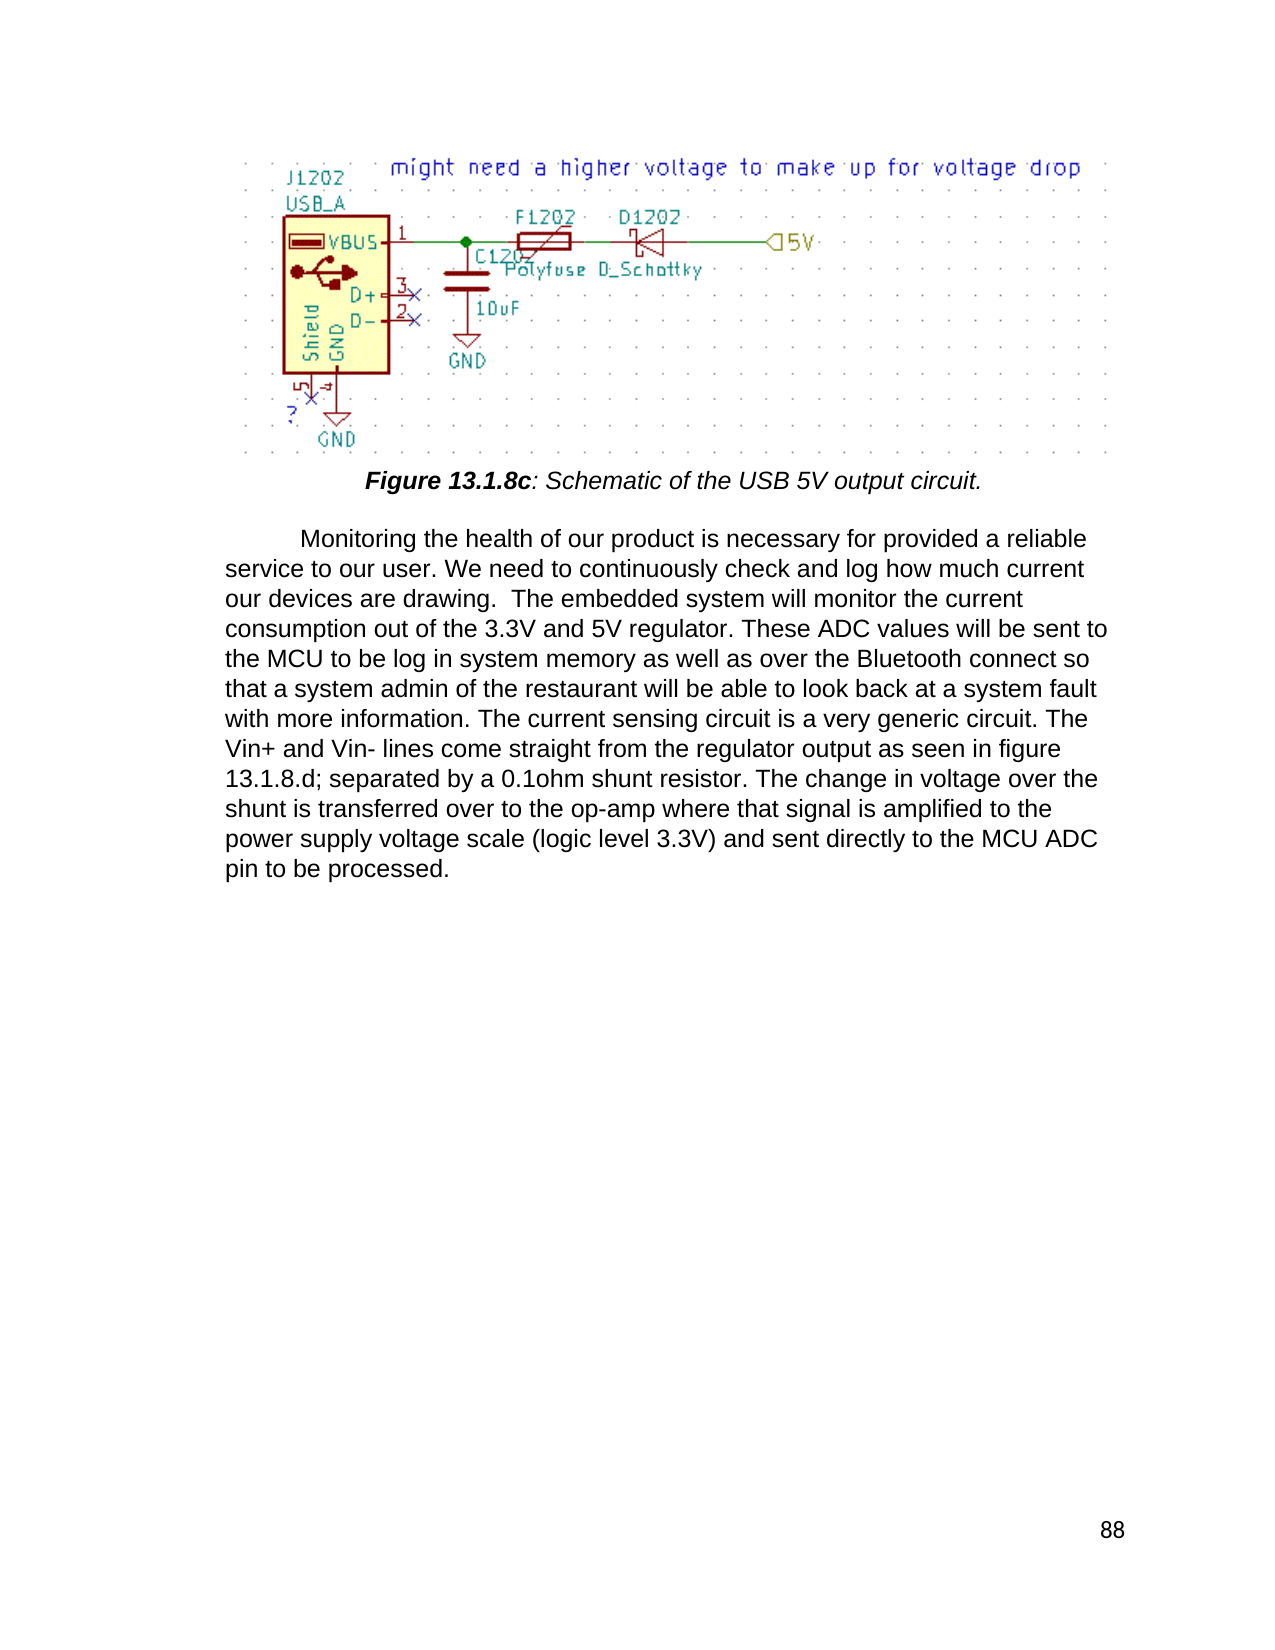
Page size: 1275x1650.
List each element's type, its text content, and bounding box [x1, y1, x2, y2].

text Monitoring the health of our product is necessary for provided a reliable service to our user. We need to continuously check and log how much current our devices are drawing. The embedded system will monitor the current consumption out of the 3.3V and 5V regulator. These ADC values will be sent to the MCU to be log in system memory as well as over the Bluetooth connect so that a system admin of the restaurant will be able to look back at a system fault with more information. The current sensing circuit is a very generic circuit. The Vin+ and Vin- lines come straight from the regulator output as seen in figure 13.1.8.d; separated by a 0.1ohm shunt resistor. The change in voltage over the shunt is transferred over to the op-amp where that signal is amplified to the power supply voltage scale (logic level 3.3V) and sent directly to the MCU ADC pin to be processed. [225, 522, 1125, 882]
picture [239, 150, 1111, 466]
